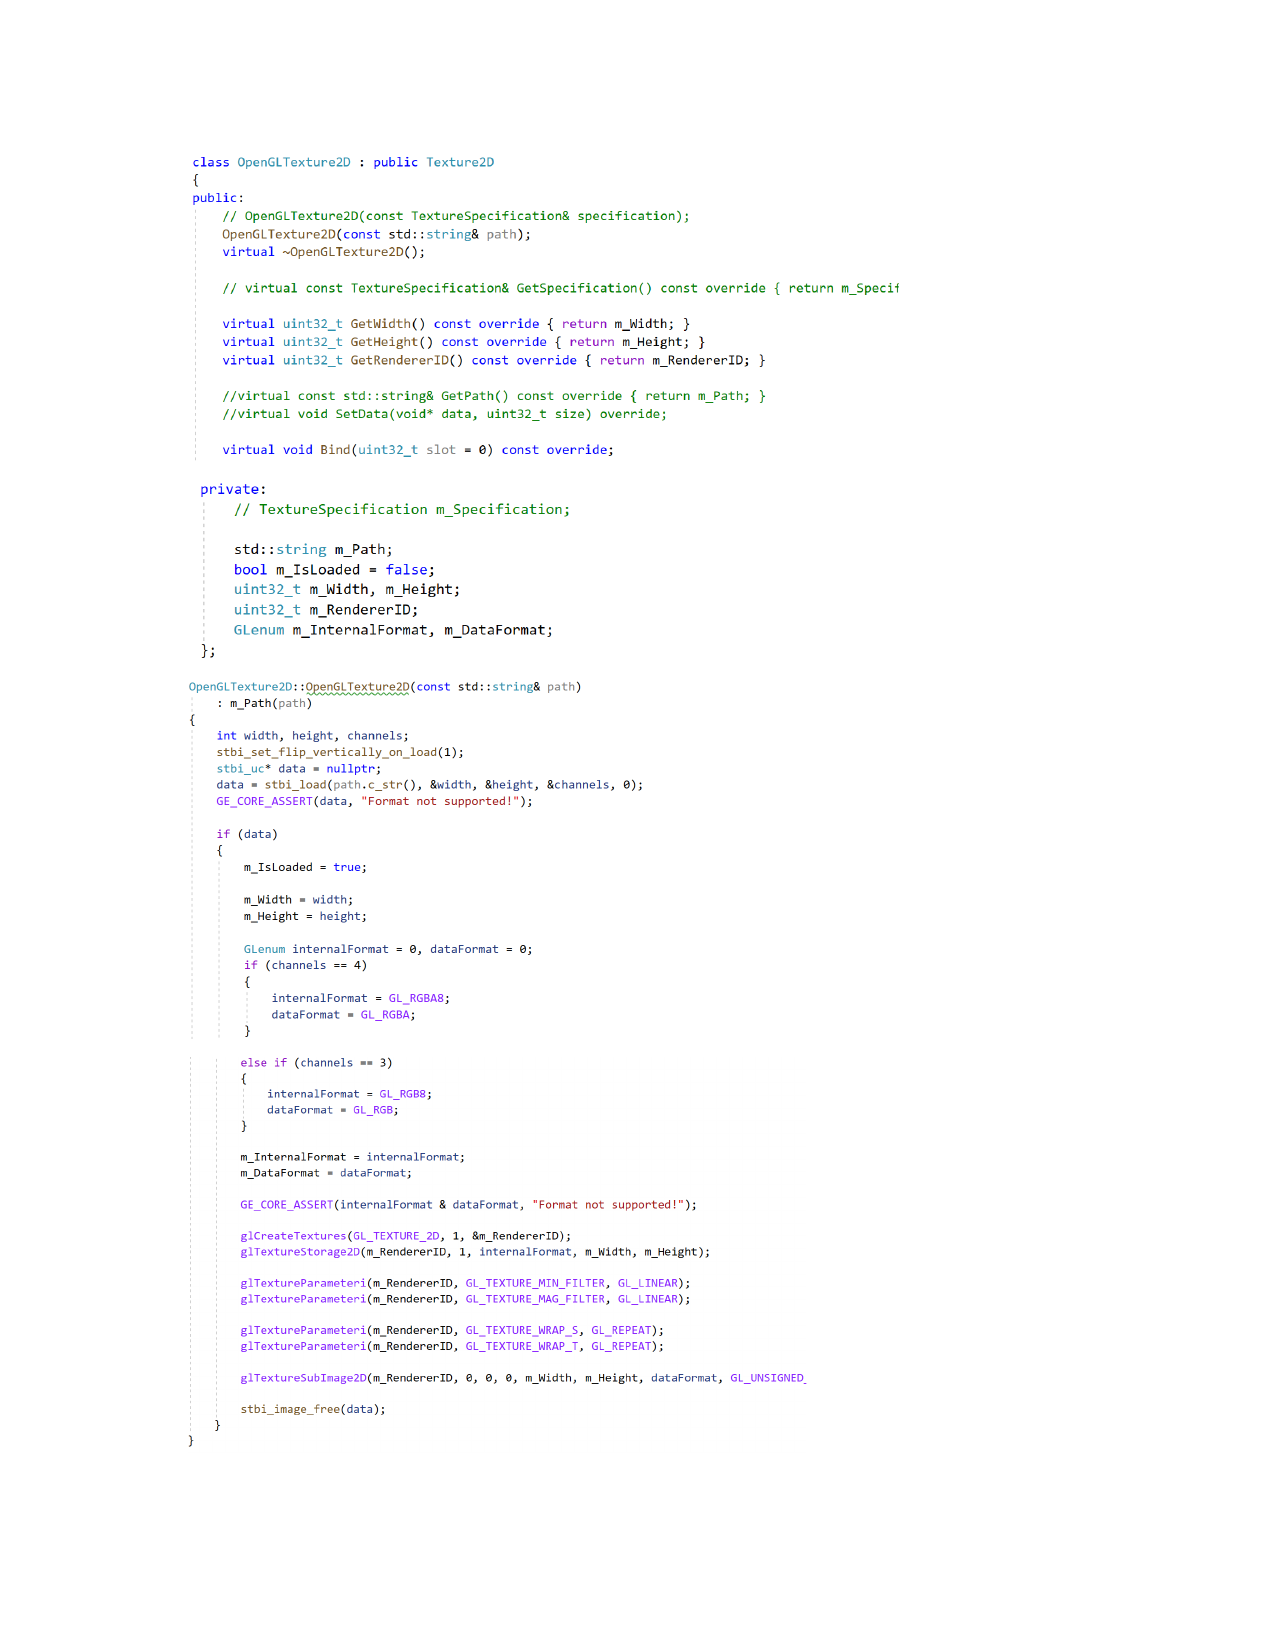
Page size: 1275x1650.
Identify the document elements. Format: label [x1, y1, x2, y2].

picture [187, 480, 897, 662]
picture [187, 1057, 807, 1453]
picture [187, 150, 899, 462]
picture [187, 680, 747, 1039]
